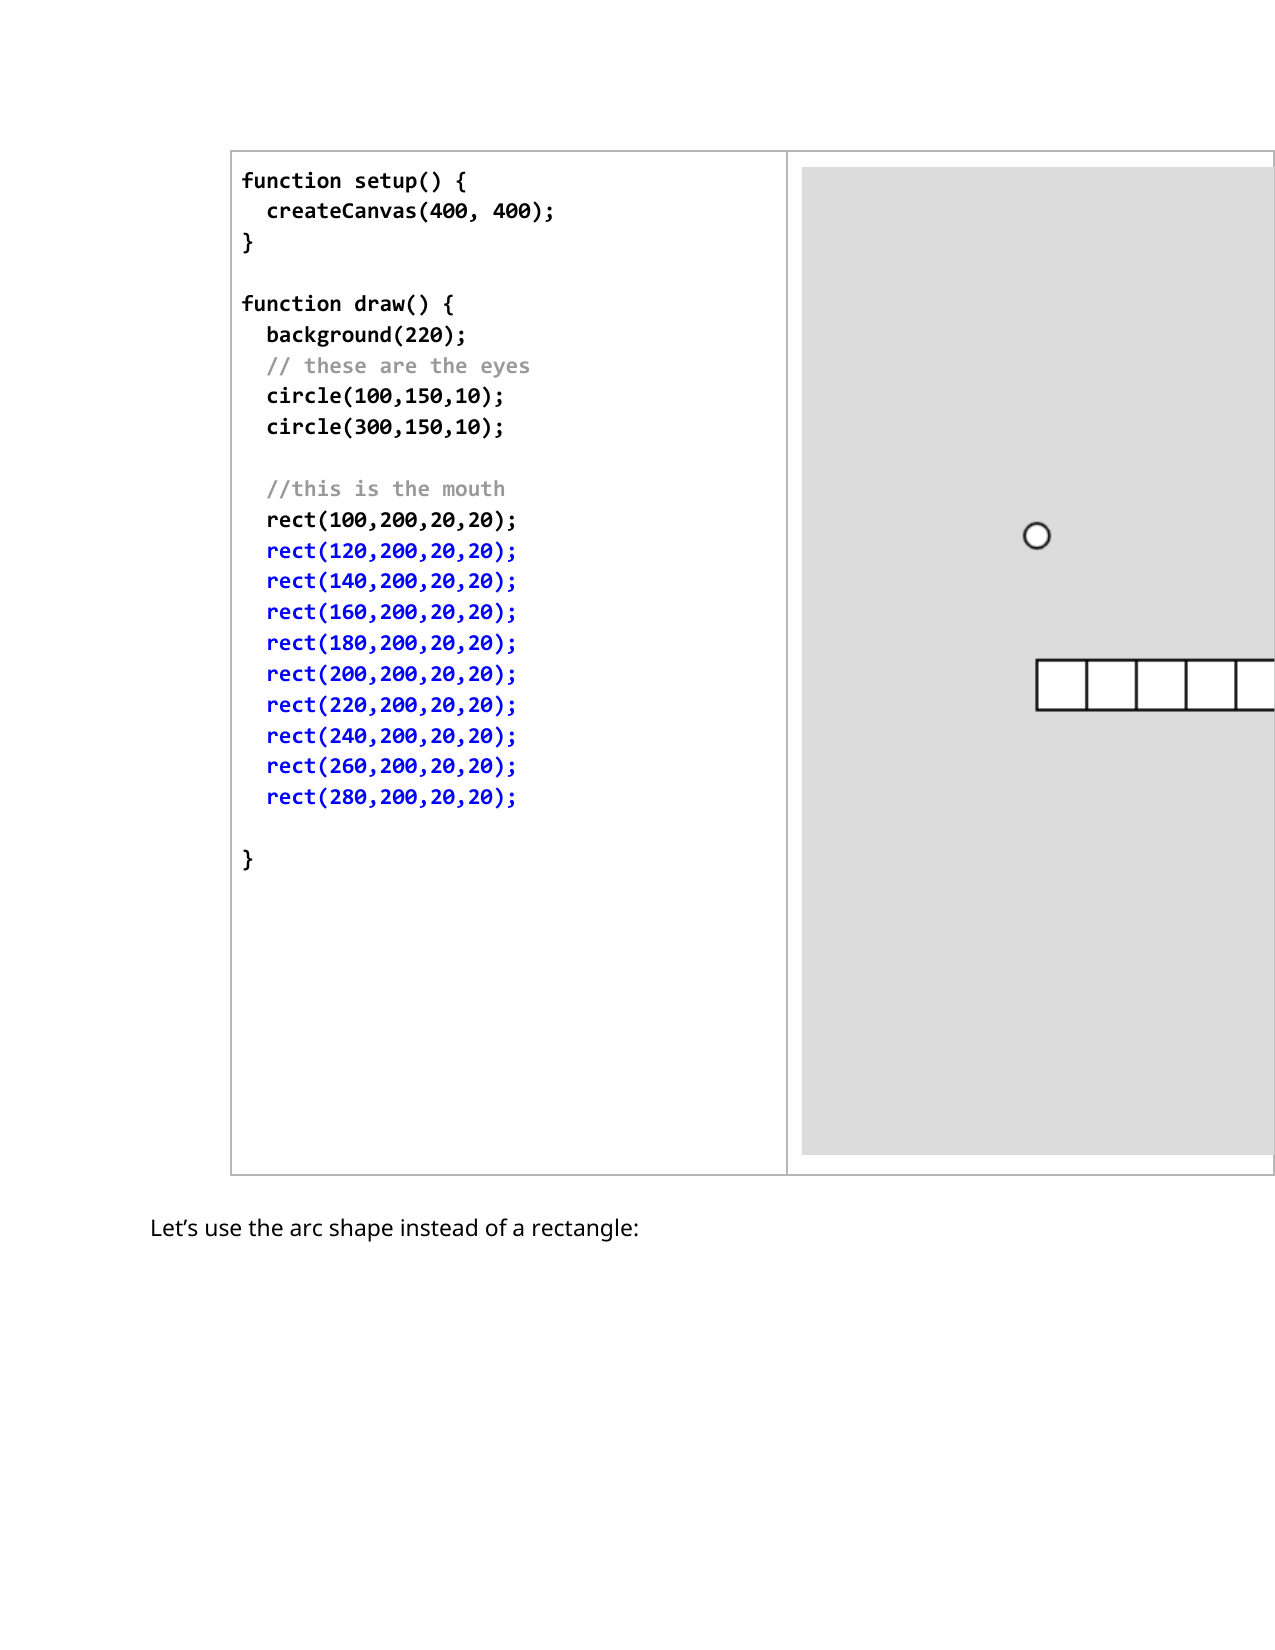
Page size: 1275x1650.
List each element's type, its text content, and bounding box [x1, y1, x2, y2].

picture [801, 167, 1275, 1155]
text Let’s use the arc shape instead of a rectangle: [150, 1211, 1125, 1243]
table_header function setup() { createCanvas(400, 400); } function draw() { background(220); // these are the eyes circle(100,150,10); circle(300,150,10); //this is the mouth rect(100,200,20,20); rect(120,200,20,20); rect(140,200,20,20); rect(160,200,20,20); rect(180,200,20,20); rect(200,200,20,20); rect(220,200,20,20); rect(240,200,20,20); rect(260,200,20,20); rect(280,200,20,20); } [232, 152, 786, 1173]
table_header [788, 152, 1273, 1173]
